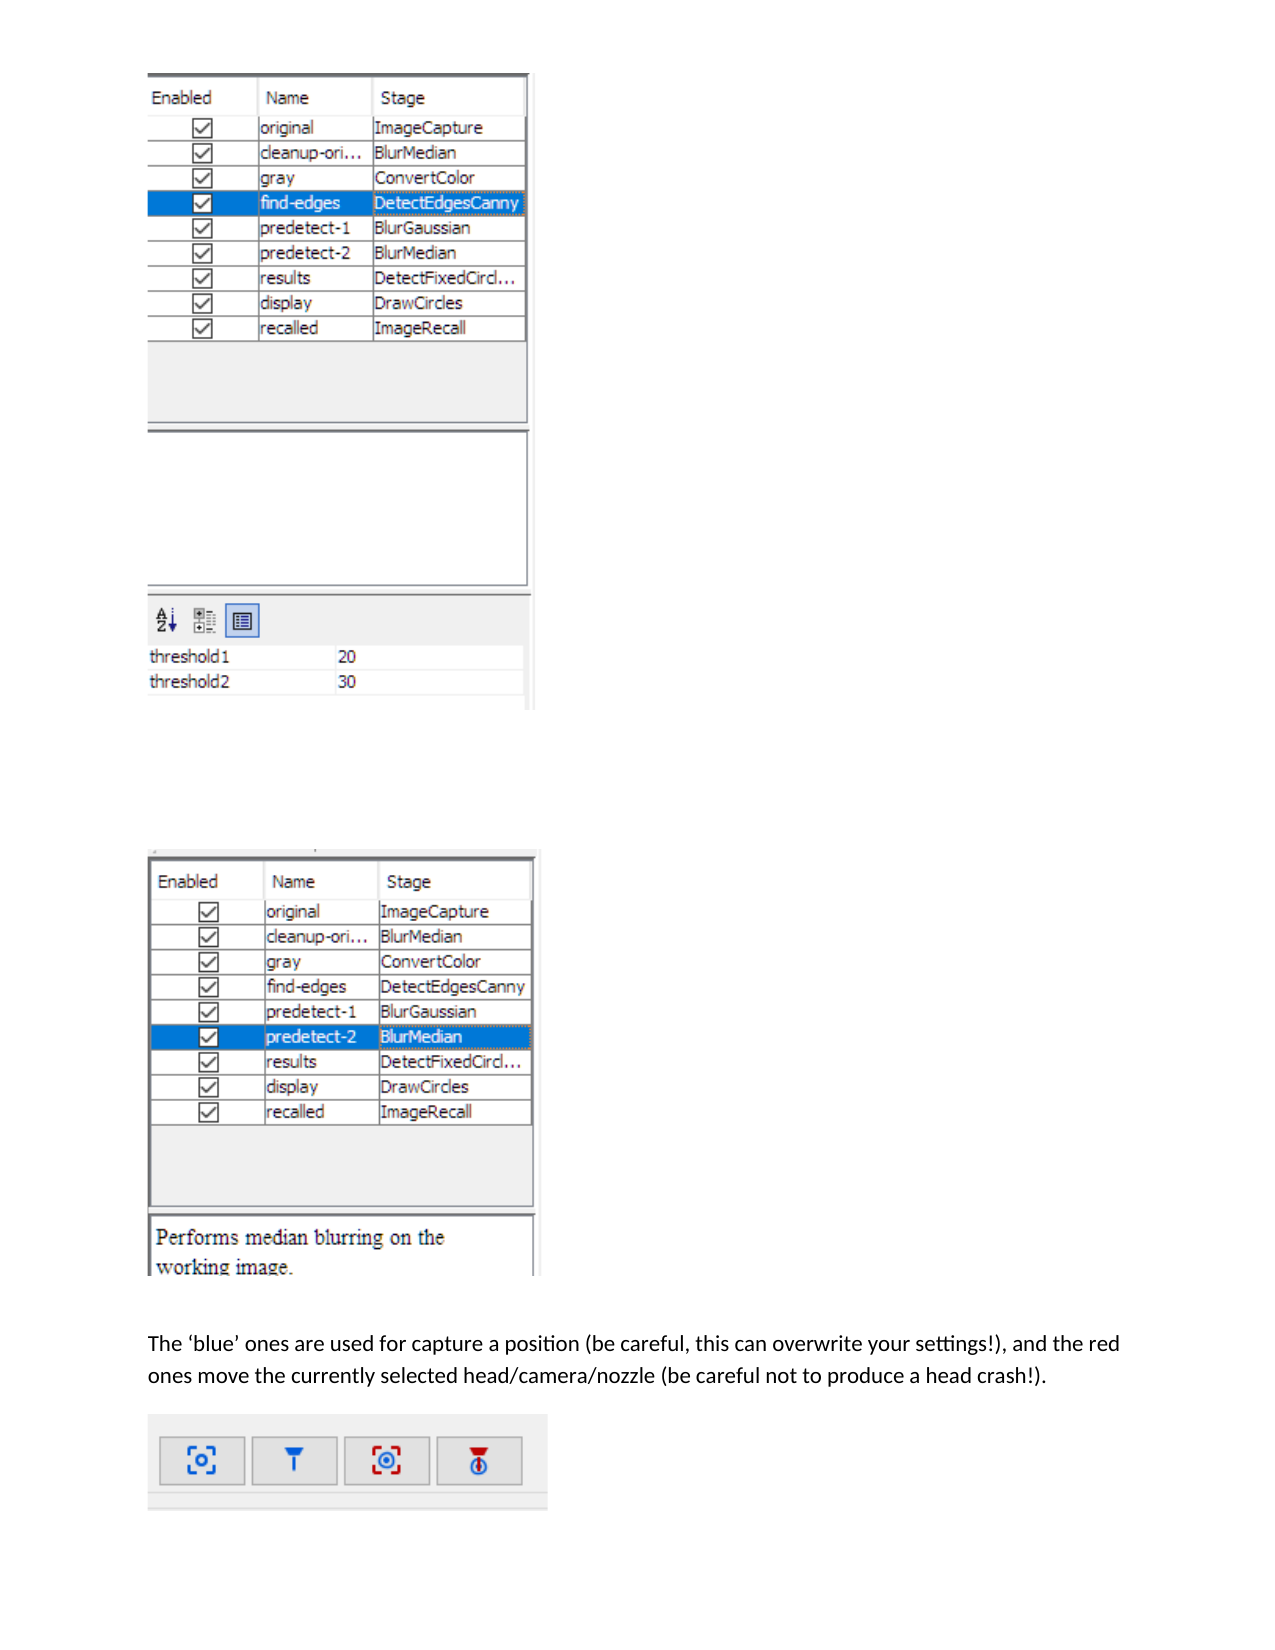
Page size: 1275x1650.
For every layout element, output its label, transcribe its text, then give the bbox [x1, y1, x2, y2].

picture [147, 1414, 548, 1511]
text The ‘blue’ ones are used for capture a position (be careful, this can overwrite your settings!), and the red ones move the currently selected head/camera/nozzle (be careful not to produce a head crash!). [148, 1329, 1127, 1389]
picture [147, 849, 542, 1276]
picture [147, 73, 536, 710]
